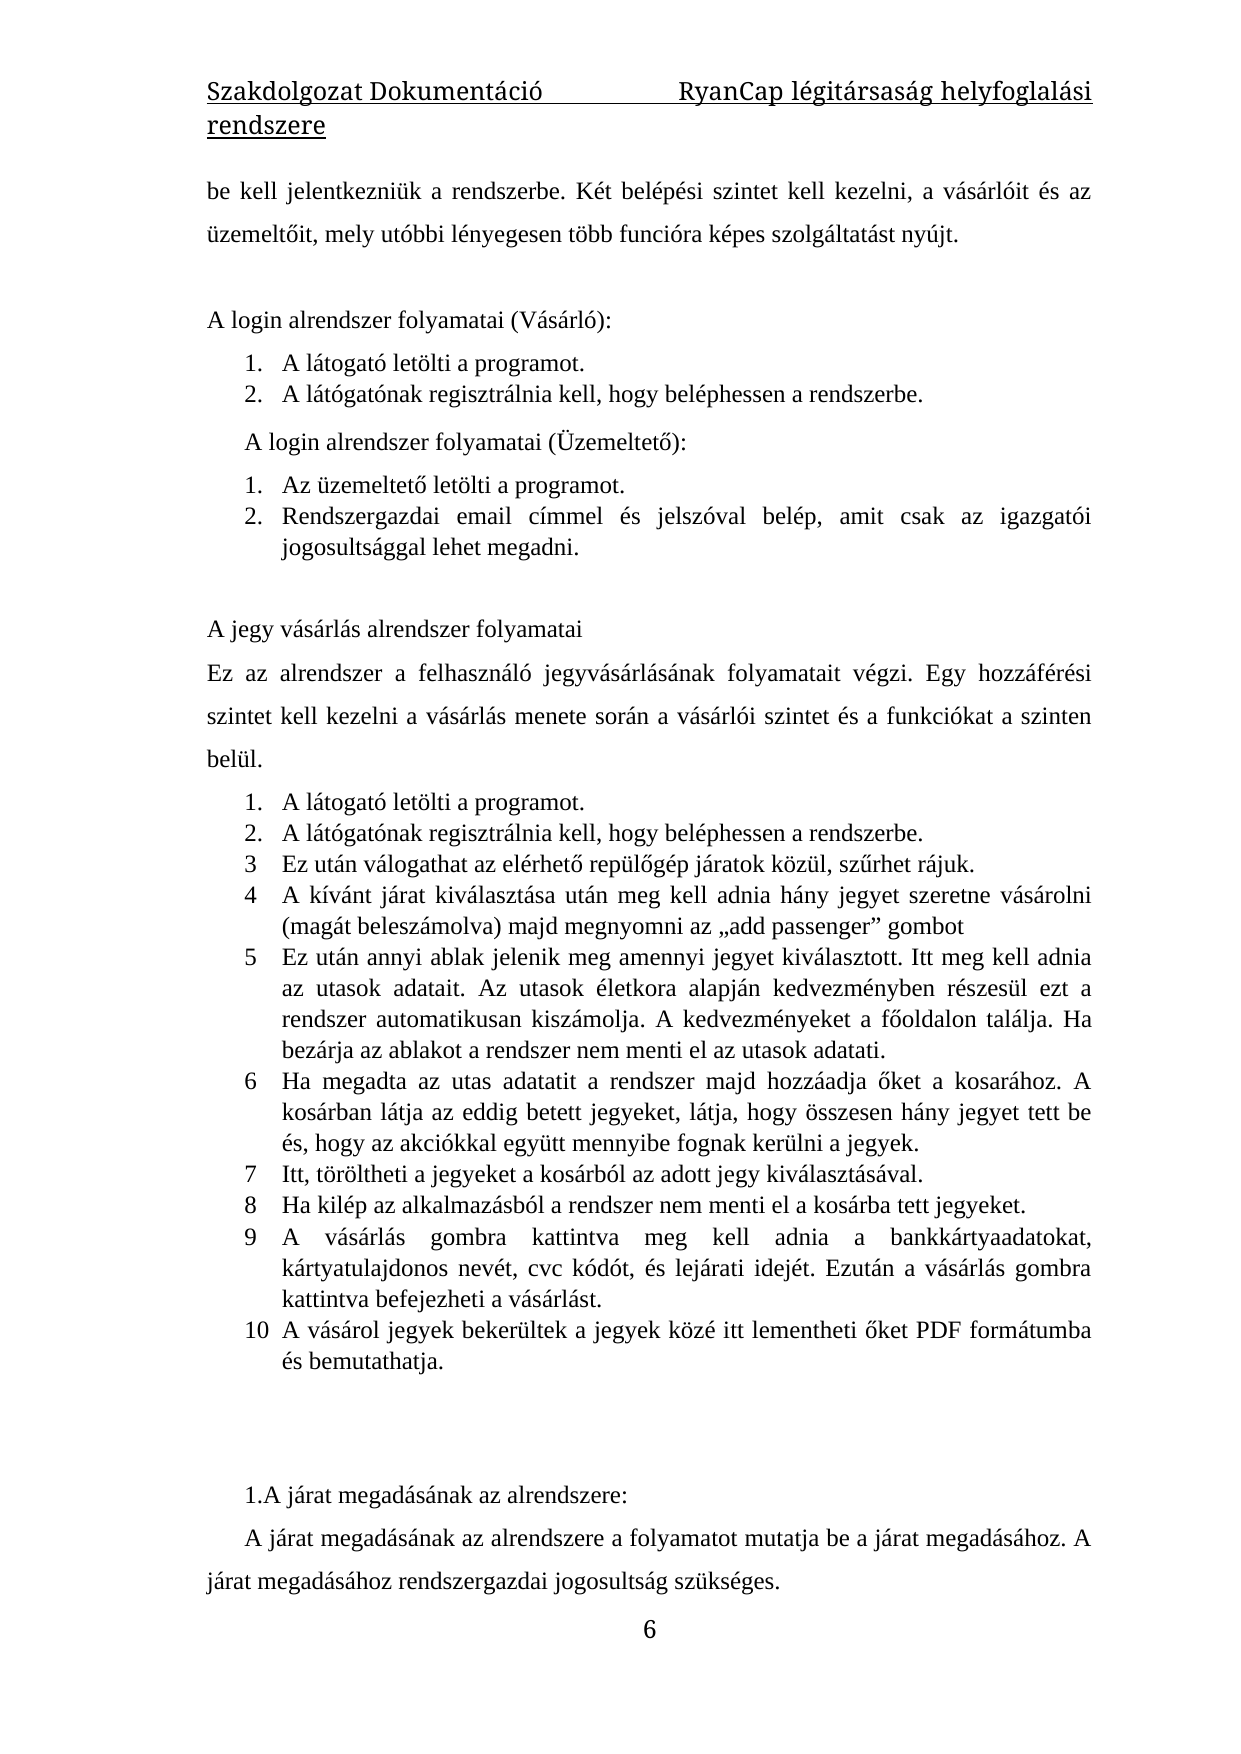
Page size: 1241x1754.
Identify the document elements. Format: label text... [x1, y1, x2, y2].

list A látogató letölti a programot. [244, 348, 1093, 377]
text 1.A járat megadásának az alrendszere: [207, 1480, 1093, 1508]
list Ez után válogathat az elérhető repülőgép járatok közül, szűrhet rájuk. [244, 849, 1093, 878]
list A látogató letölti a programot. [244, 787, 1093, 816]
list Rendszergazdai email címmel és jelszóval belép, amit csak az igazgatói jogosultsággal lehet megadni. [244, 501, 1093, 561]
list Itt, töröltheti a jegyeket a kosárból az adott jegy kiválasztásával. [244, 1159, 1093, 1188]
list Ha megadta az utas adatatit a rendszer majd hozzáadja őket a kosarához. A kosárban látja az eddig betett jegyeket, látja, hogy összesen hány jegyet tett be és, hogy az akciókkal együtt mennyibe fognak kerülni a jegyek. [244, 1066, 1093, 1157]
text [207, 176, 1093, 248]
list Ha kilép az alkalmazásból a rendszer nem menti el a kosárba tett jegyeket. [244, 1191, 1093, 1219]
text A login alrendszer folyamatai (Vásárló): [207, 305, 1093, 334]
list A látógatónak regisztrálnia kell, hogy beléphessen a rendszerbe. [244, 818, 1093, 847]
text A járat megadásának az alrendszere a folyamatot mutatja be a járat megadásához. A járat megadásához rendszergazdai jogosultság szükséges. [207, 1523, 1093, 1595]
list A vásárol jegyek bekerültek a jegyek közé itt lementheti őket PDF formátumba és bemutathatja. [244, 1315, 1093, 1374]
list A látógatónak regisztrálnia kell, hogy beléphessen a rendszerbe. [244, 379, 1093, 408]
list Az üzemeltető letölti a programot. [244, 470, 1093, 499]
text A login alrendszer folyamatai (Üzemeltető): [244, 427, 1093, 456]
text Ez az alrendszer a felhasználó jegyvásárlásának folyamatait végzi. Egy hozzáférési szintet kell kezelni a vásárlás menete során a vásárlói szintet és a funkciókat a szinten belül. [207, 658, 1093, 773]
text A jegy vásárlás alrendszer folyamatai [207, 614, 1093, 643]
list A kívánt járat kiválasztása után meg kell adnia hány jegyet szeretne vásárolni (magát beleszámolva) majd megnyomni az „add passenger” gombot [244, 880, 1093, 940]
list Ez után annyi ablak jelenik meg amennyi jegyet kiválasztott. Itt meg kell adnia az utasok adatait. Az utasok életkora alapján kedvezményben részesül ezt a rendszer automatikusan kiszámolja. A kedvezményeket a főoldalon találja. Ha bezárja az ablakot a rendszer nem menti el az utasok adatati. [244, 942, 1093, 1064]
list A vásárlás gombra kattintva meg kell adnia a bankkártyaadatokat, kártyatulajdonos nevét, cvc kódót, és lejárati idejét. Ezután a vásárlás gombra kattintva befejezheti a vásárlást. [244, 1222, 1093, 1312]
